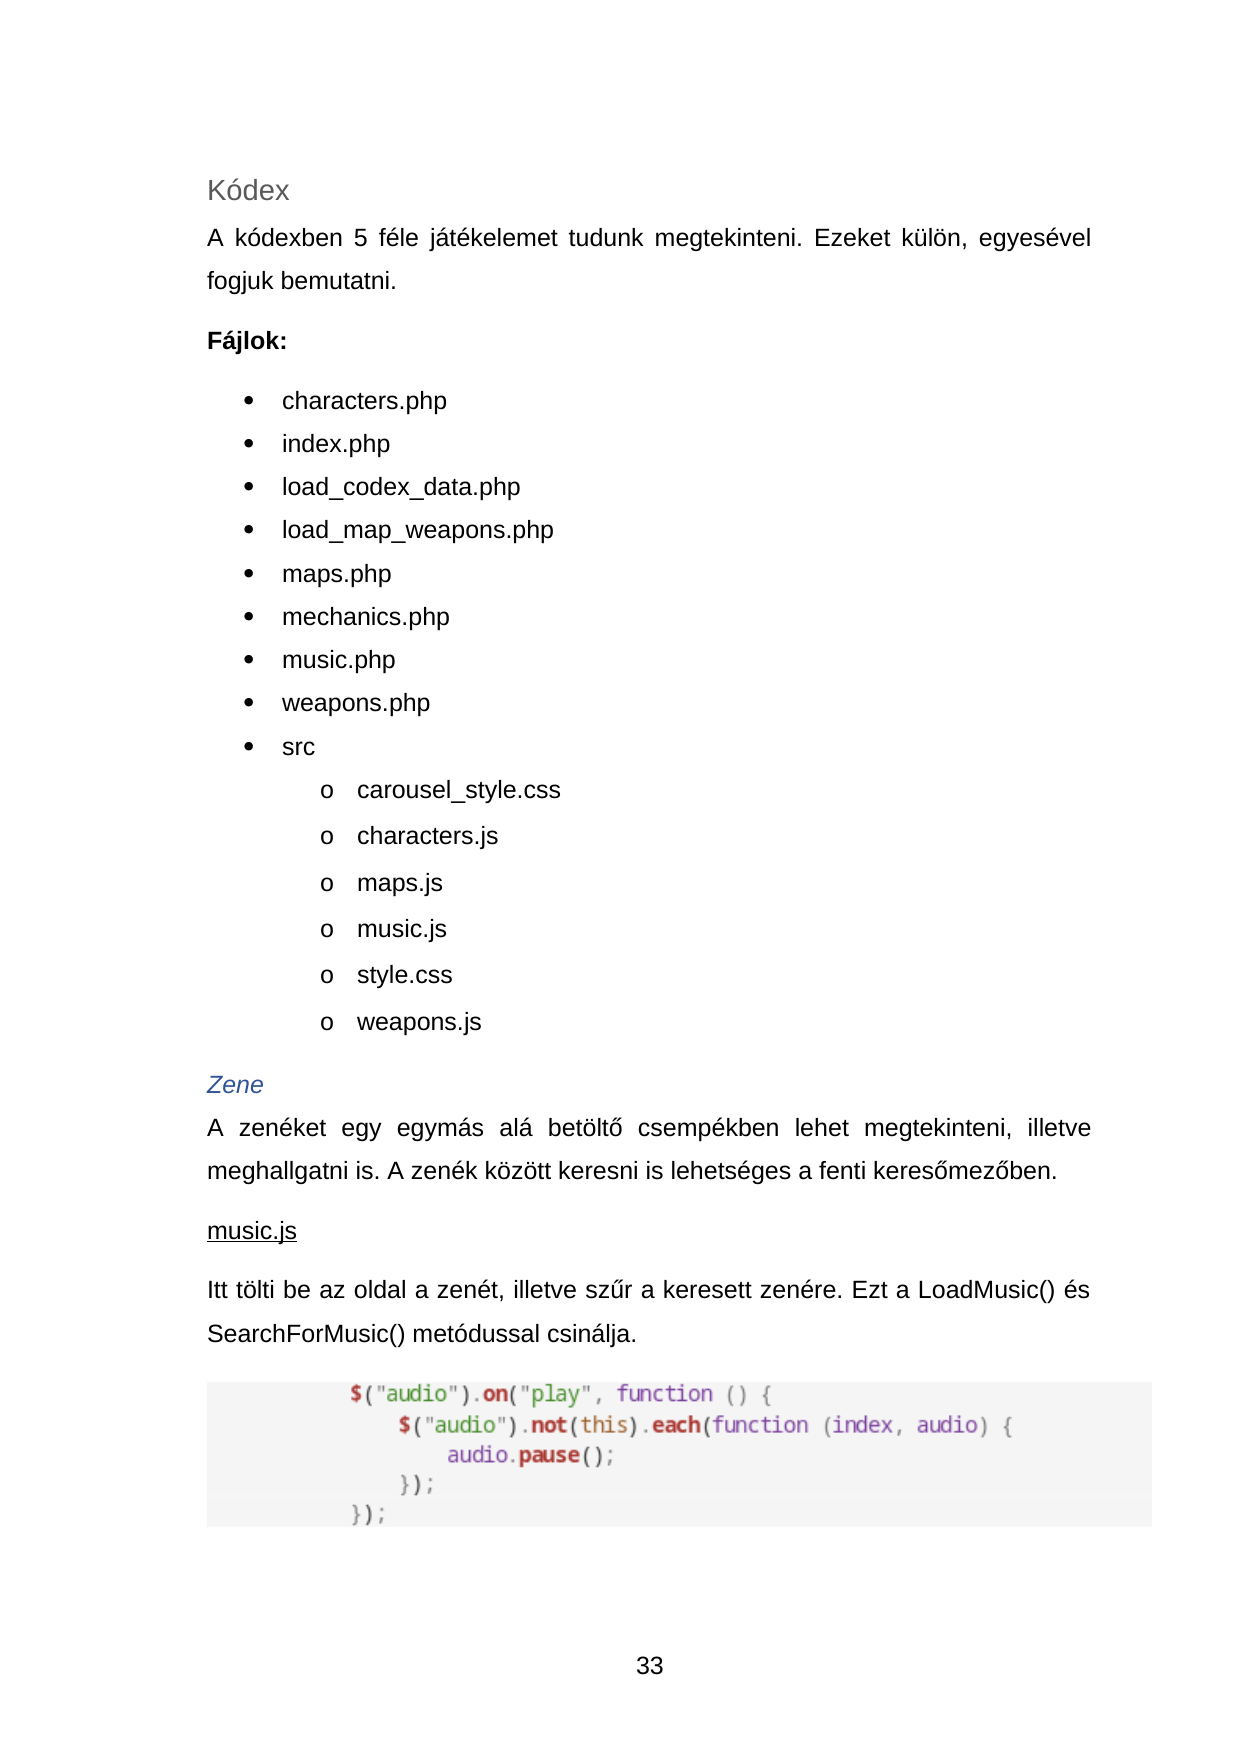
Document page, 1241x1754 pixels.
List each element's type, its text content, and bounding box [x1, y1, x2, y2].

list carousel_style.css [319, 775, 1092, 806]
subtitle Kódex [207, 173, 1092, 206]
list music.php [244, 645, 1092, 674]
list src [244, 732, 1092, 760]
list characters.js [319, 821, 1092, 852]
list maps.js [319, 867, 1092, 898]
text A kódexben 5 féle játékelemet tudunk megtekinteni. Ezeket külön, egyesével fogjuk bemutatni. [207, 223, 1092, 295]
list music.js [319, 914, 1092, 945]
list index.php [244, 429, 1092, 458]
list load_map_weapons.php [244, 515, 1092, 544]
list weapons.php [244, 688, 1092, 717]
list style.css [319, 960, 1092, 991]
text Fájlok: [207, 326, 1092, 355]
list mechanics.php [244, 602, 1092, 631]
subtitle Zene [207, 1069, 1092, 1098]
list weapons.js [319, 1007, 1092, 1037]
text Itt tölti be az oldal a zenét, illetve szűr a keresett zenére. Ezt a LoadMusic() és SearchForMusic() metódussal csinálja. [207, 1275, 1092, 1347]
text music.js [207, 1216, 1092, 1244]
list load_codex_data.php [244, 472, 1092, 501]
text A zenéket egy egymás alá betöltő csempékben lehet megtekinteni, illetve meghallgatni is. A zenék között keresni is lehetséges a fenti keresőmezőben. [207, 1113, 1092, 1184]
list characters.php [244, 386, 1092, 414]
list maps.php [244, 559, 1092, 587]
